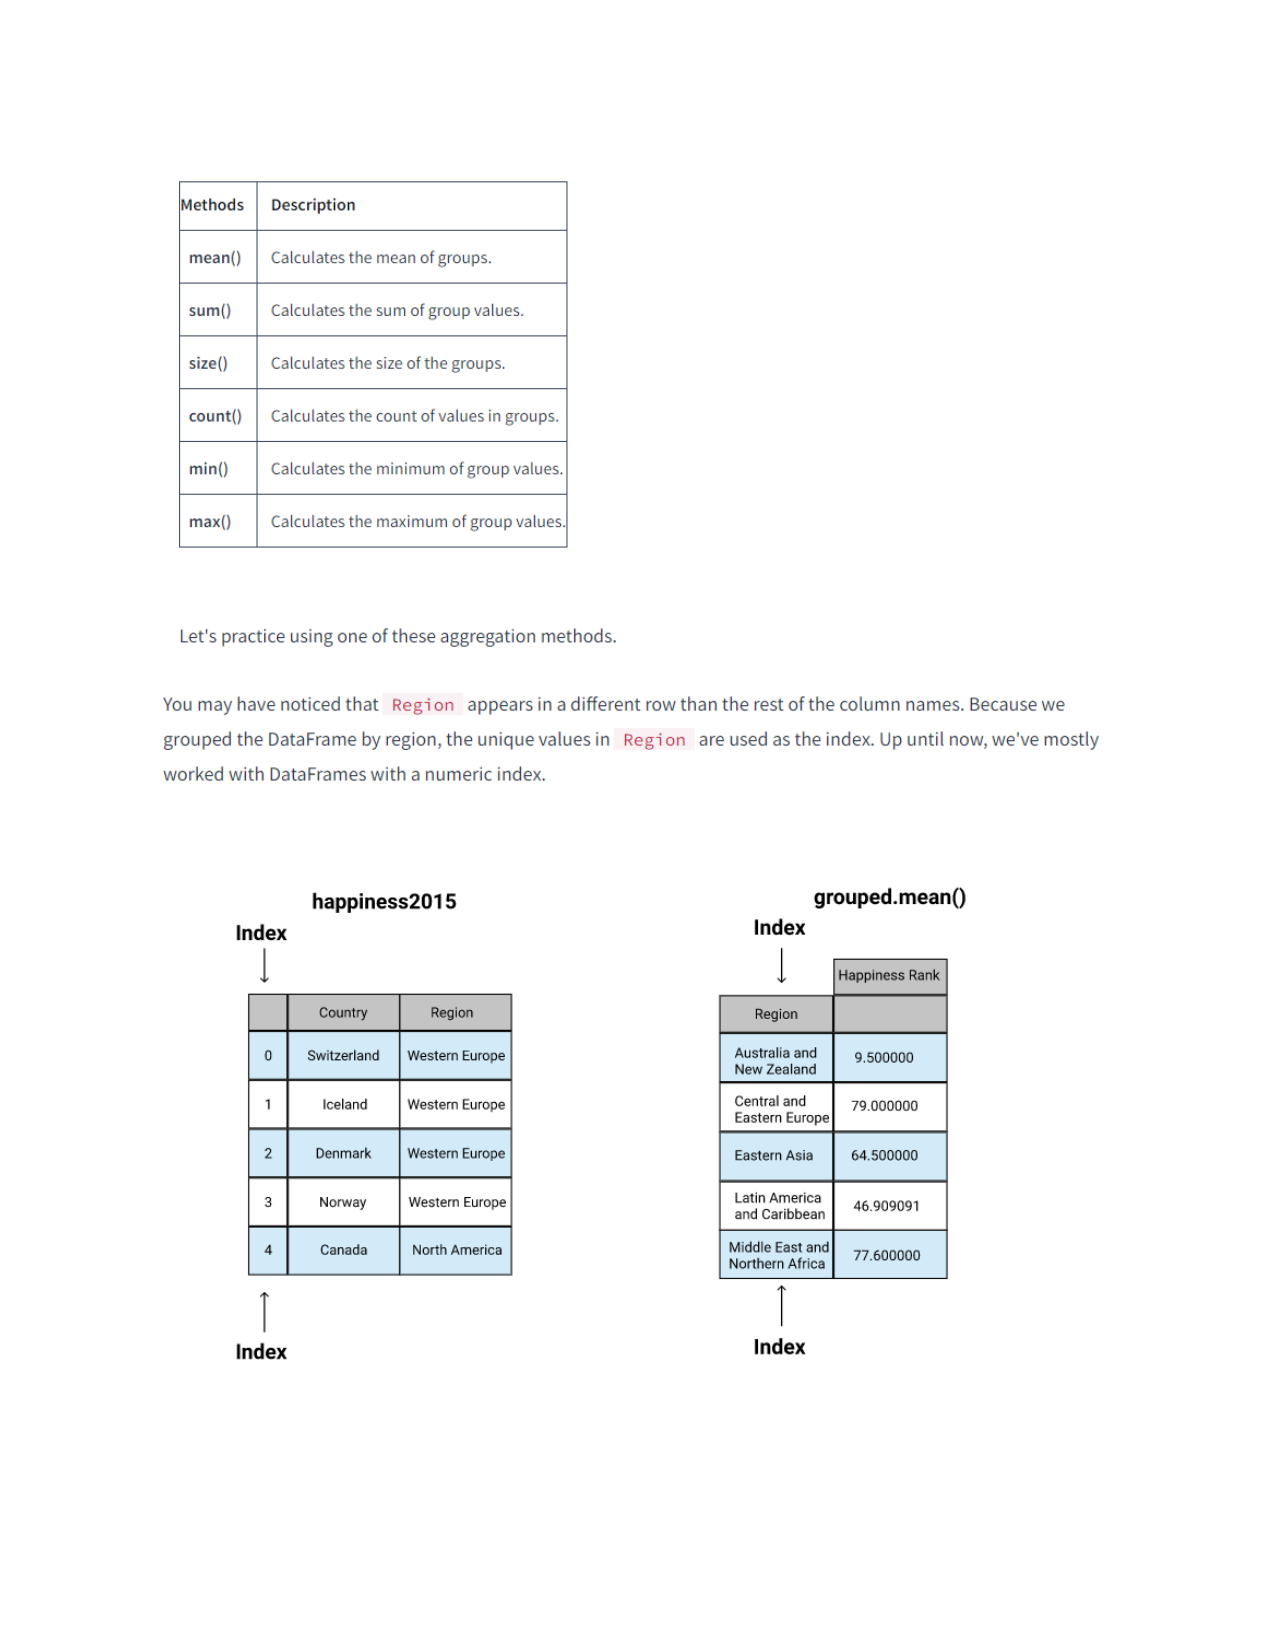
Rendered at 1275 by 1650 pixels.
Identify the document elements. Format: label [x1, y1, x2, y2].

picture [150, 150, 1125, 1420]
